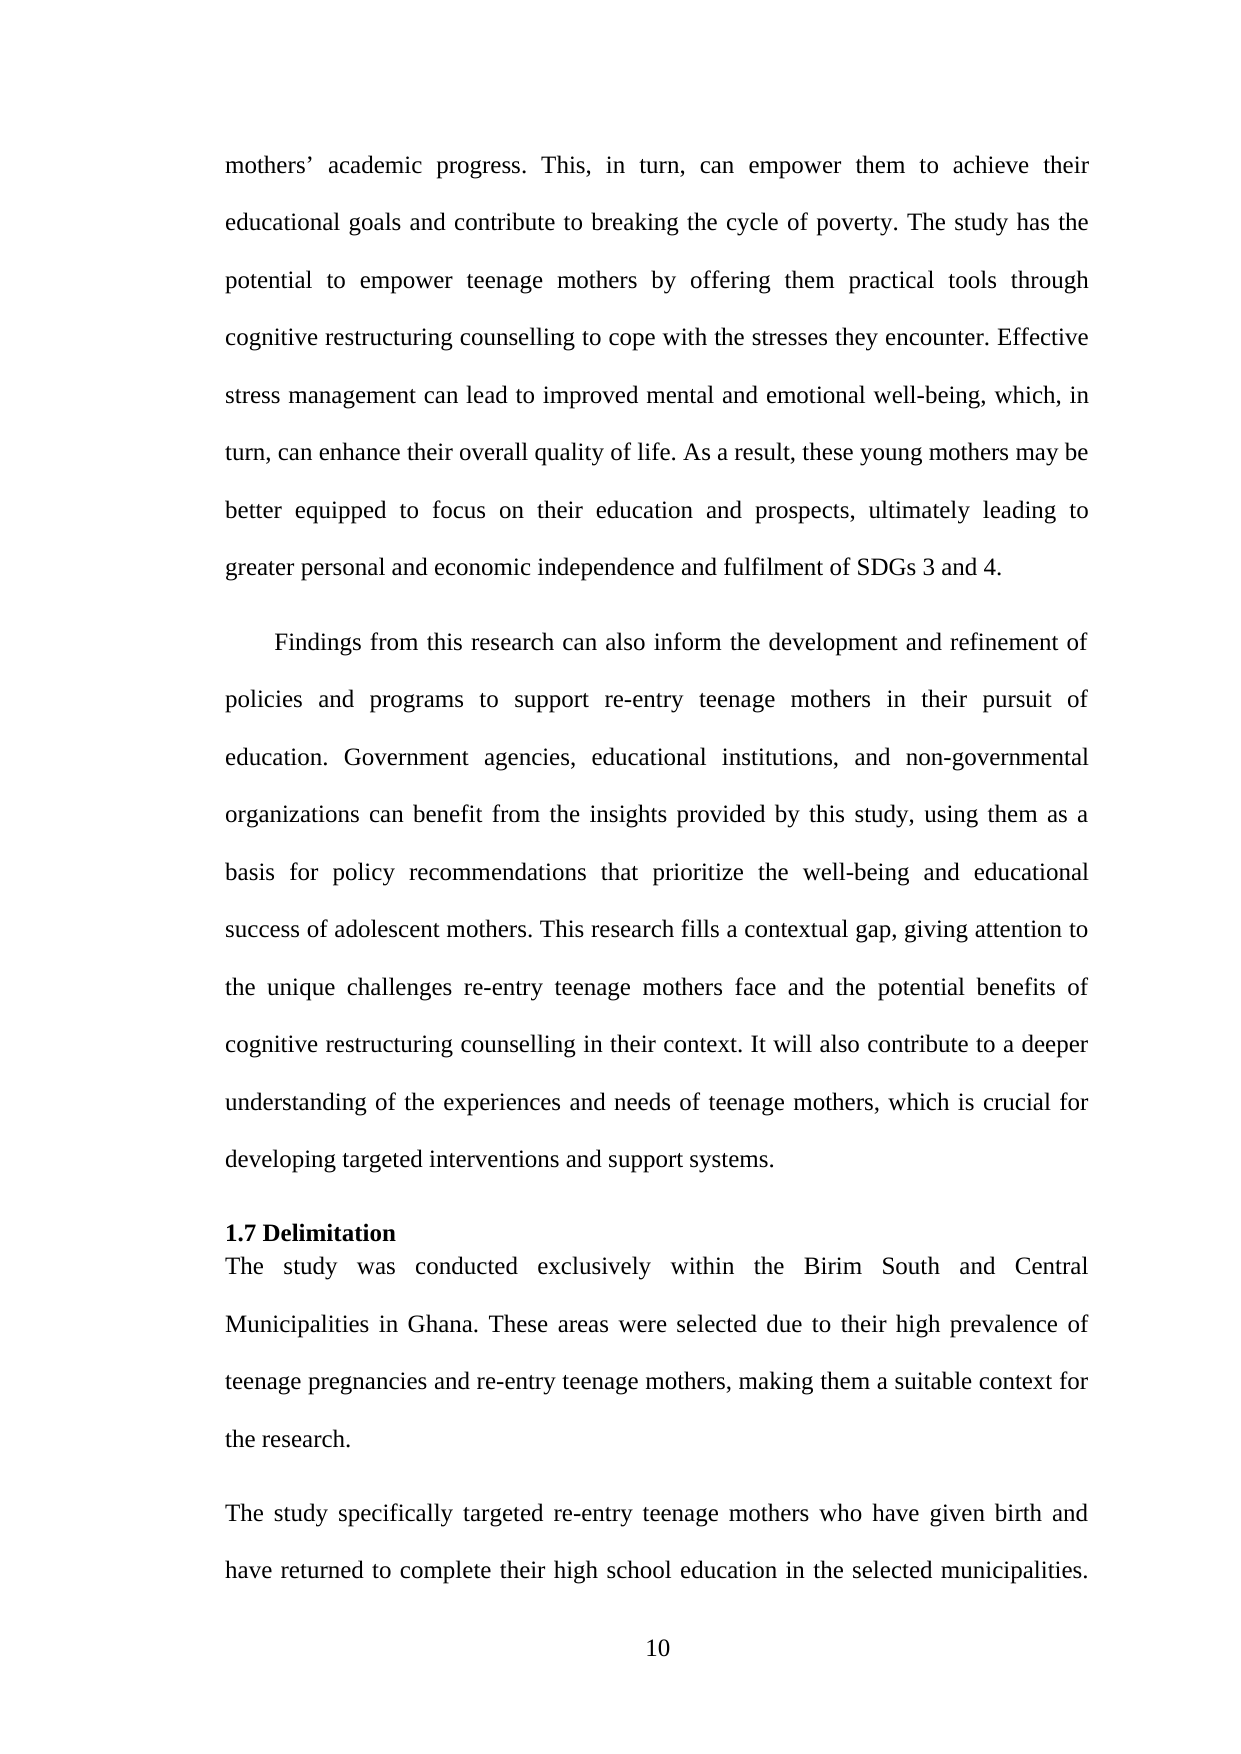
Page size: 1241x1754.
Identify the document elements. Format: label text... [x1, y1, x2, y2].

text Findings from this research can also inform the development and refinement of policies and programs to support re-entry teenage mothers in their pursuit of education. Government agencies, educational institutions, and non-governmental organizations can benefit from the insights provided by this study, using them as a basis for policy recommendations that prioritize the well-being and educational success of adolescent mothers. This research fills a contextual gap, giving attention to the unique challenges re-entry teenage mothers face and the potential benefits of cognitive restructuring counselling in their context. It will also contribute to a deeper understanding of the experiences and needs of teenage mothers, which is crucial for developing targeted interventions and support systems. [225, 627, 1090, 1173]
subtitle 1.7 Delimitation [225, 1218, 1090, 1247]
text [225, 150, 1090, 581]
text The study was conducted exclusively within the Birim South and Central Municipalities in Ghana. These areas were selected due to their high prevalence of teenage pregnancies and re-entry teenage mothers, making them a suitable context for the research. [225, 1251, 1090, 1453]
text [225, 1498, 1090, 1584]
